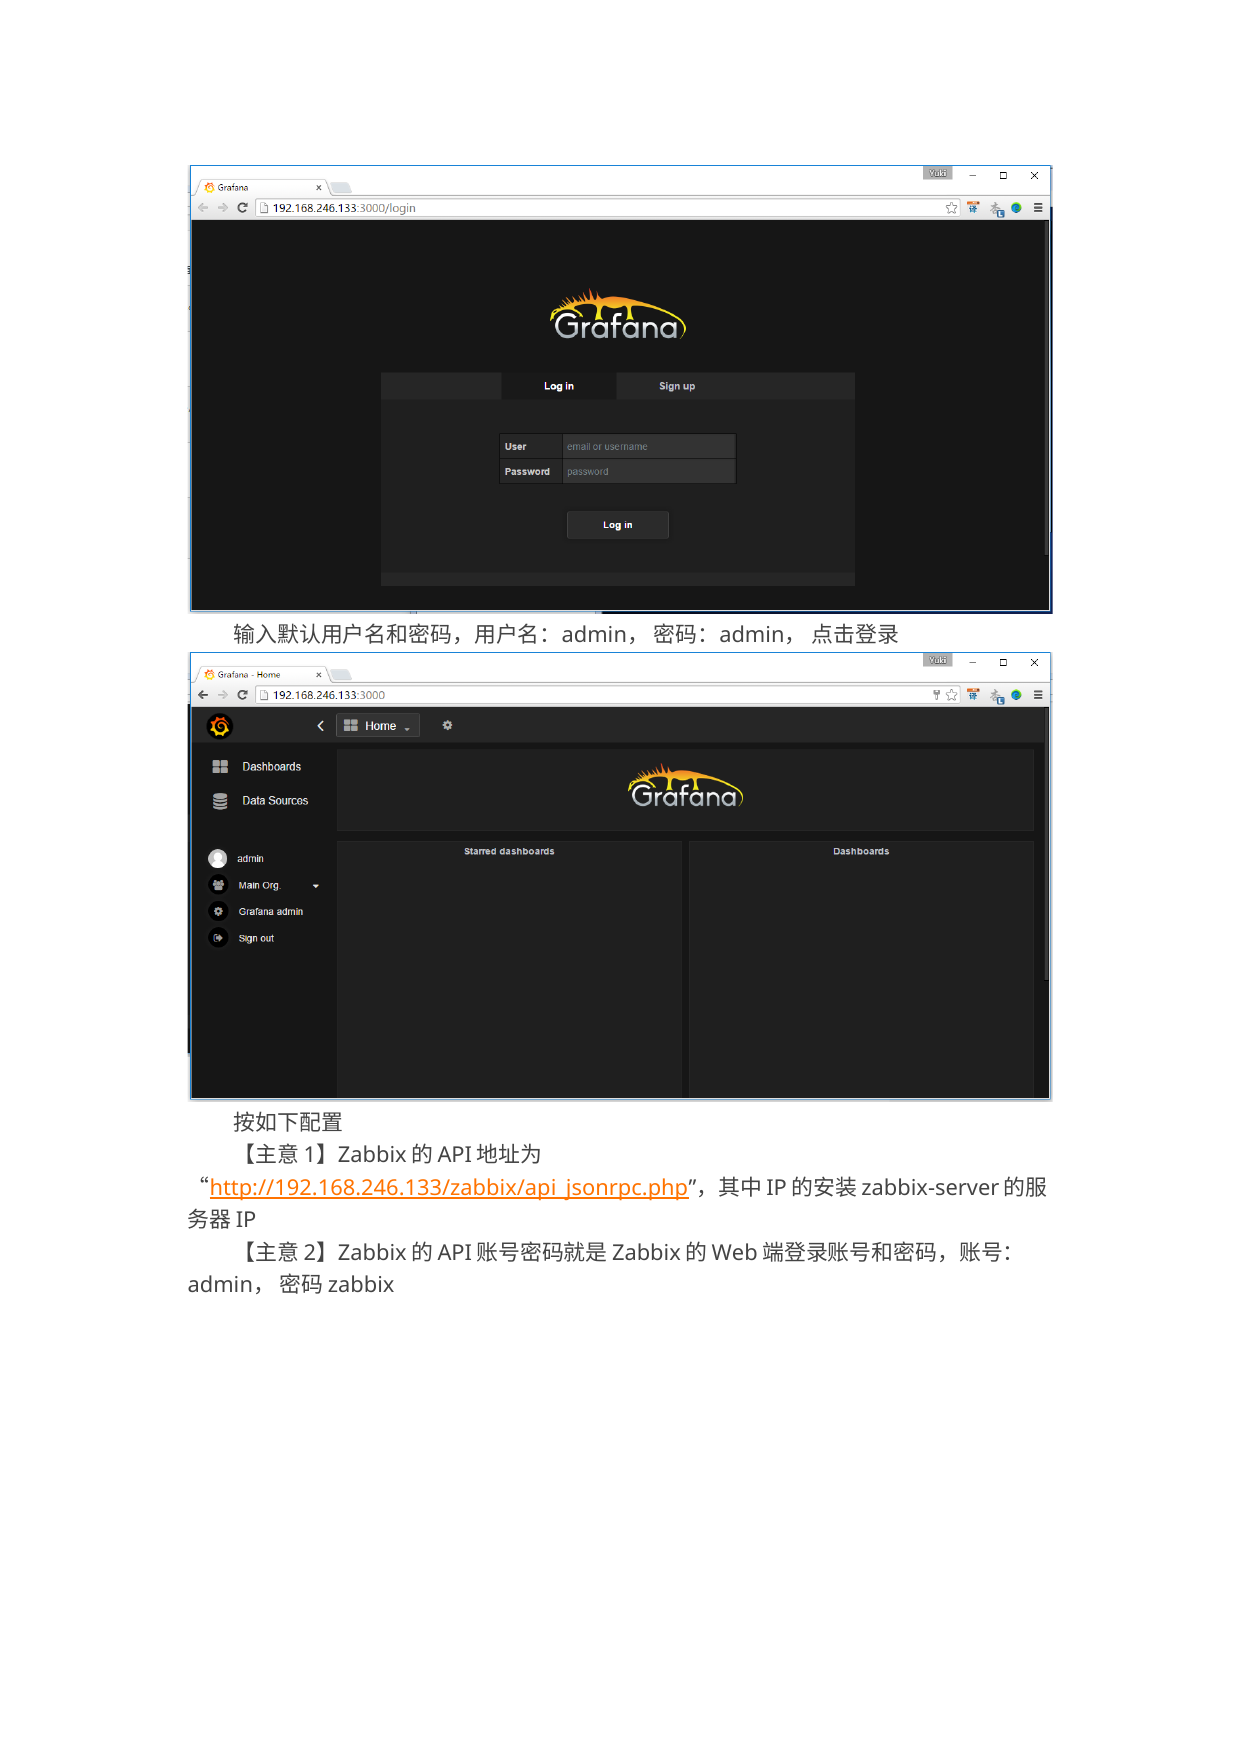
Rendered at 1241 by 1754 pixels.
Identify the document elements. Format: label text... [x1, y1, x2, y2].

text 【主意1】Zabbix的API地址为“http://192.168.246.133/zabbix/api_jsonrpc.php”，其中IP的安装zabbix-server的服务器IP [187, 1137, 1053, 1234]
text 按如下配置 [187, 1104, 1053, 1137]
picture [187, 165, 1053, 614]
picture [187, 652, 1053, 1102]
text 【主意2】Zabbix的API账号密码就是Zabbix的Web端登录账号和密码，账号：admin， 密码zabbix [187, 1234, 1053, 1299]
text 输入默认用户名和密码，用户名：admin， 密码：admin， 点击登录 [187, 617, 1053, 649]
